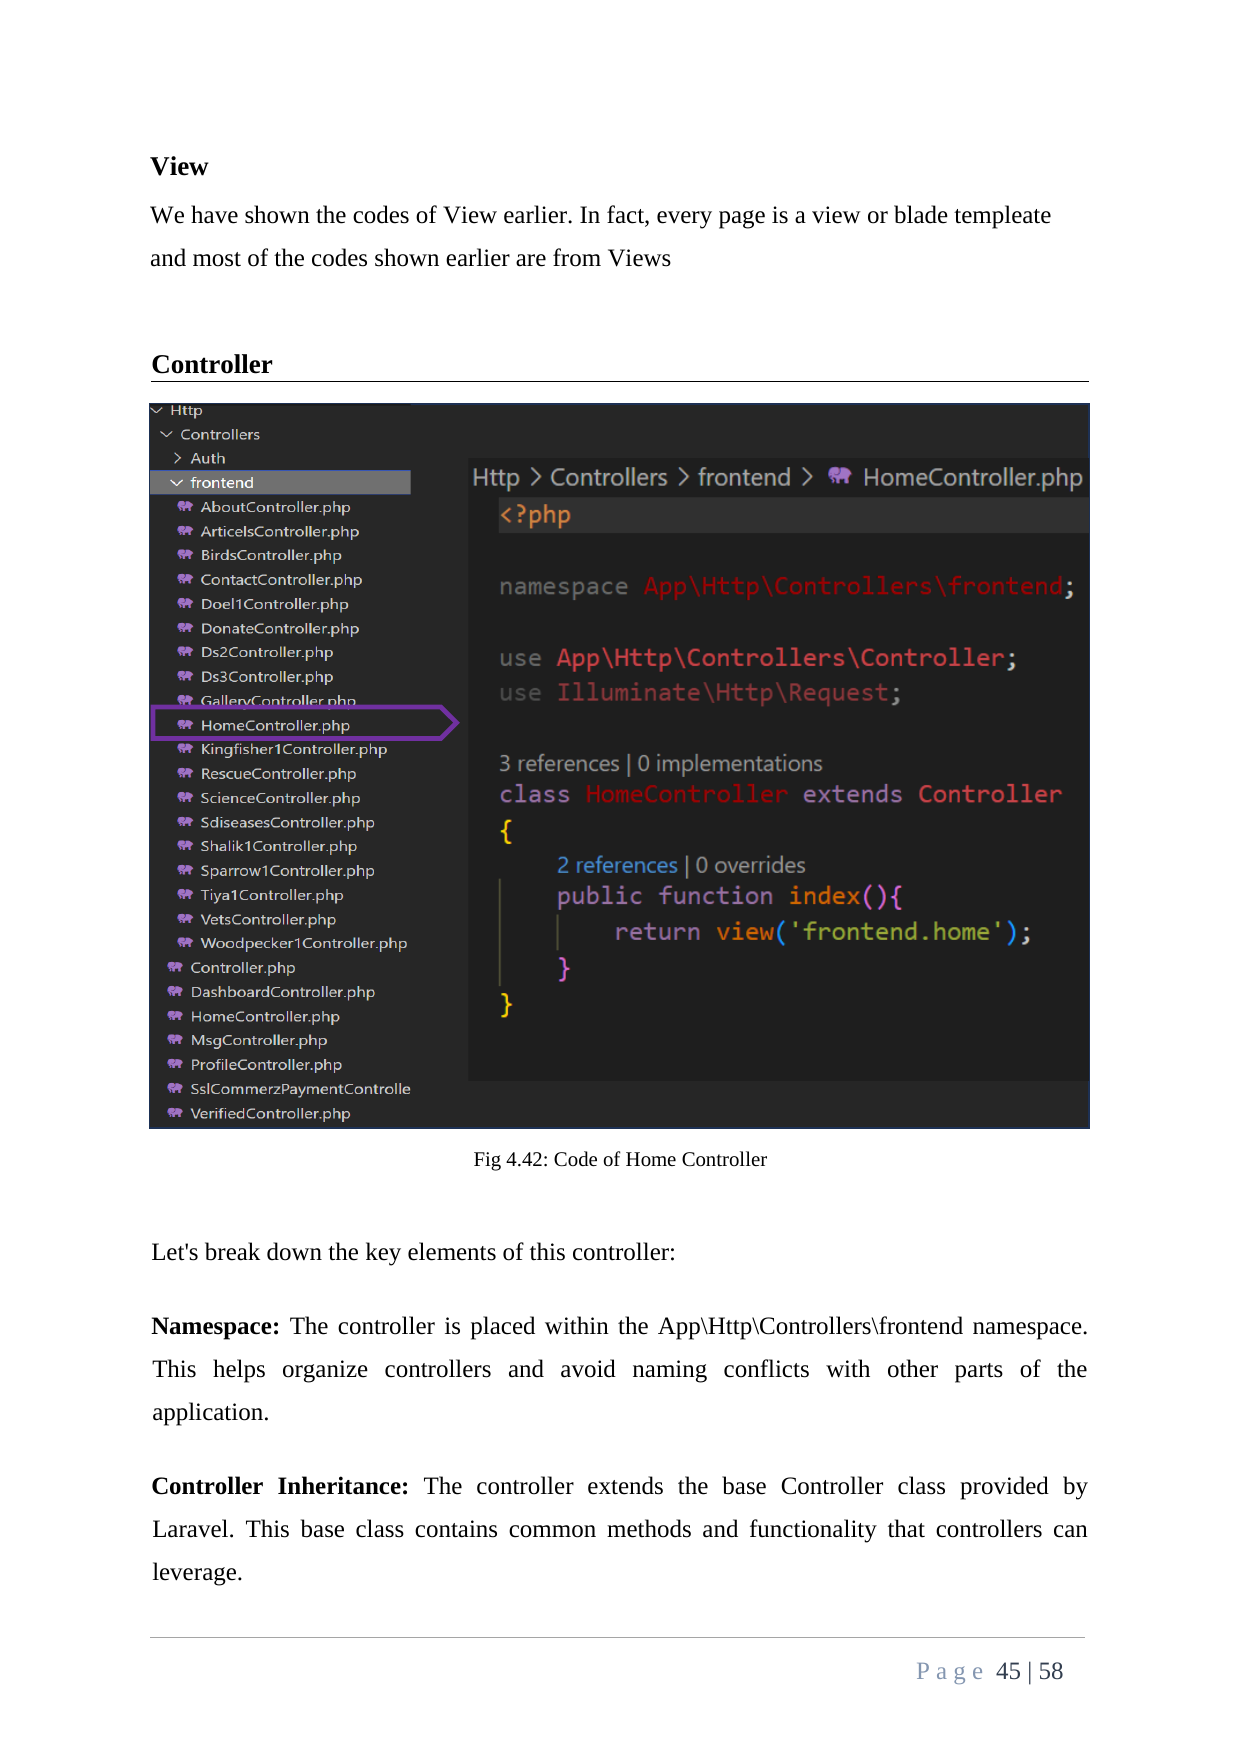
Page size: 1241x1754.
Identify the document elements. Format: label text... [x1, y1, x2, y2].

text Let's break down the key elements of this controller: [151, 1237, 1089, 1266]
text Controller [151, 348, 1089, 381]
picture [156, 710, 411, 736]
picture [468, 458, 1089, 1081]
text Controller Inheritance: The controller extends the base Controller class provided by Laravel. This base class contains common methods and functionality that controllers can leverage. [151, 1471, 1089, 1586]
picture [150, 404, 411, 704]
text Namespace: The controller is placed within the App\Http\Controllers\frontend namespace. This helps organize controllers and avoid naming conflicts with other parts of the application. [151, 1311, 1089, 1426]
text We have shown the codes of View earlier. In fact, every page is a view or blade templeate and most of the codes shown earlier are from Views [150, 200, 1090, 272]
text View [150, 150, 1090, 181]
picture [150, 741, 411, 1127]
